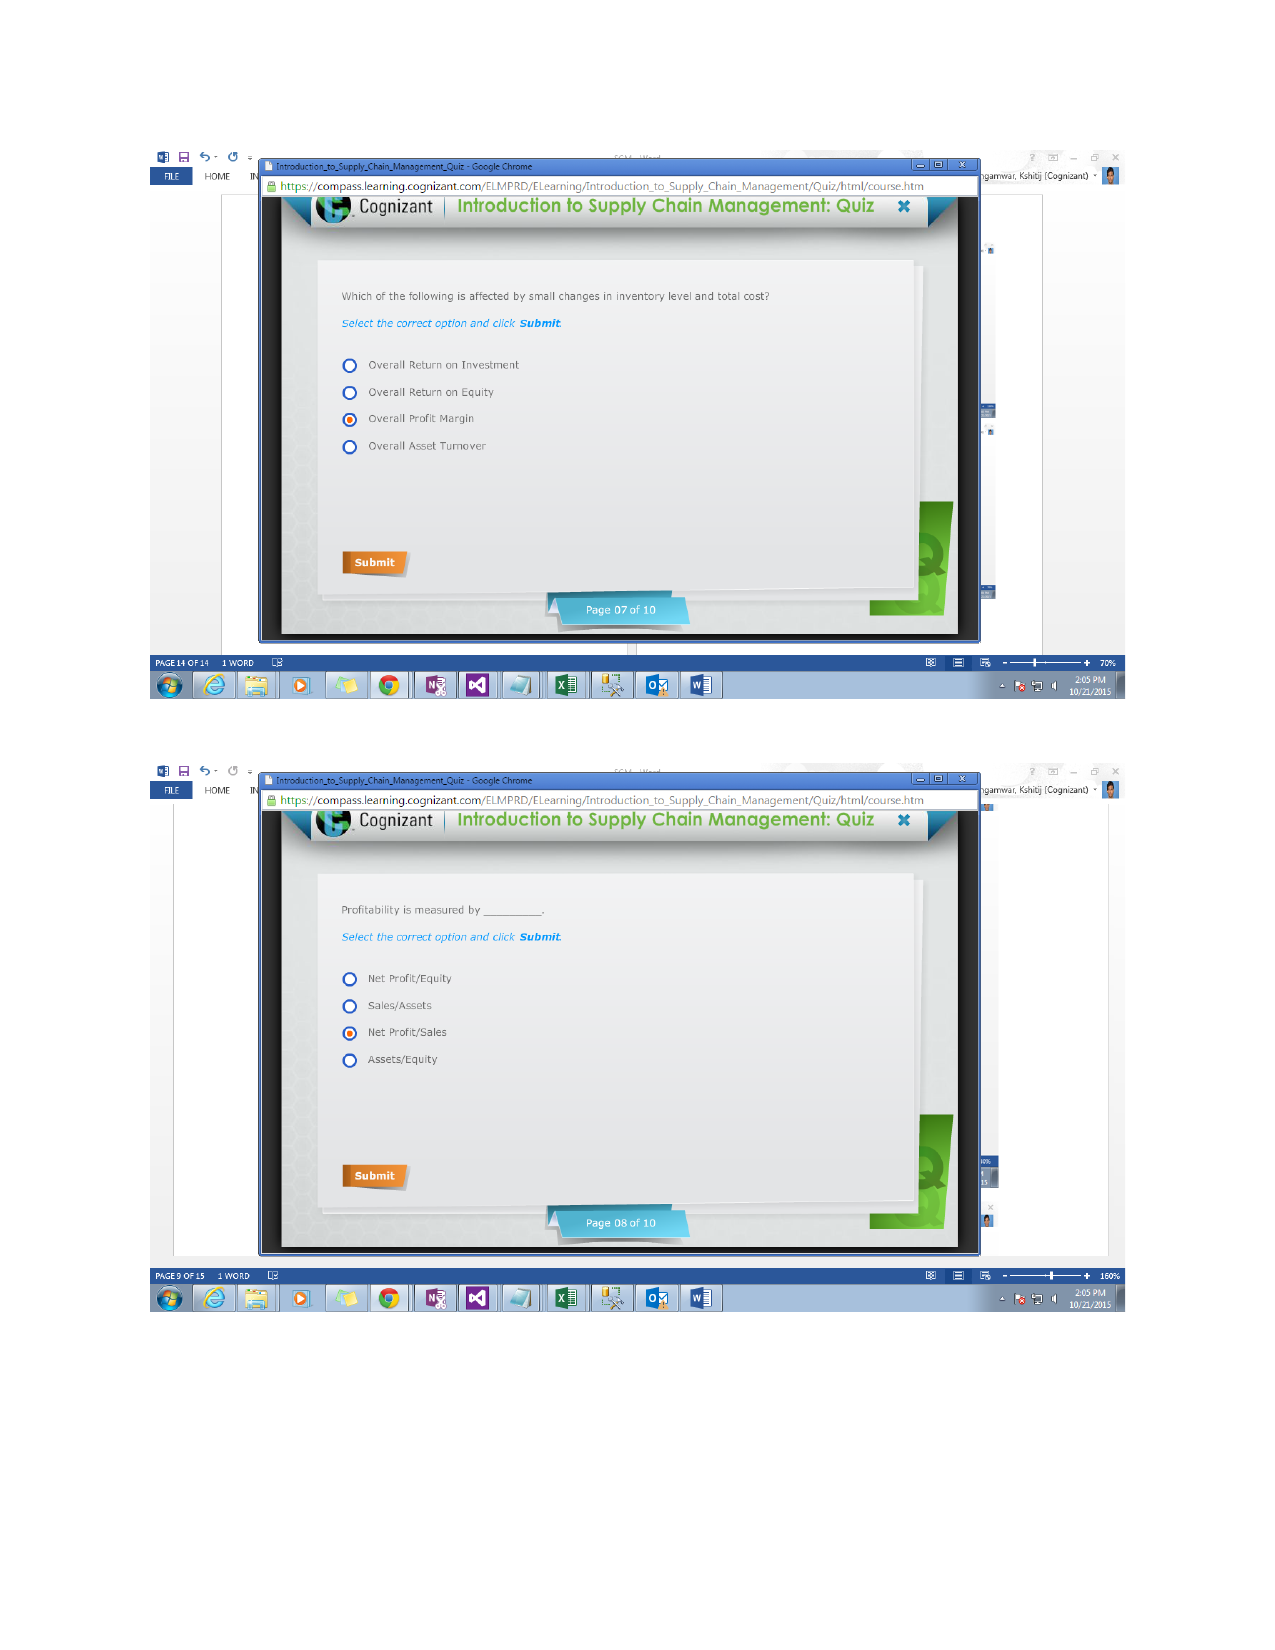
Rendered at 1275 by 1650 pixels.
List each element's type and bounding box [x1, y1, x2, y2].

picture [150, 763, 1125, 1312]
picture [150, 150, 1125, 699]
